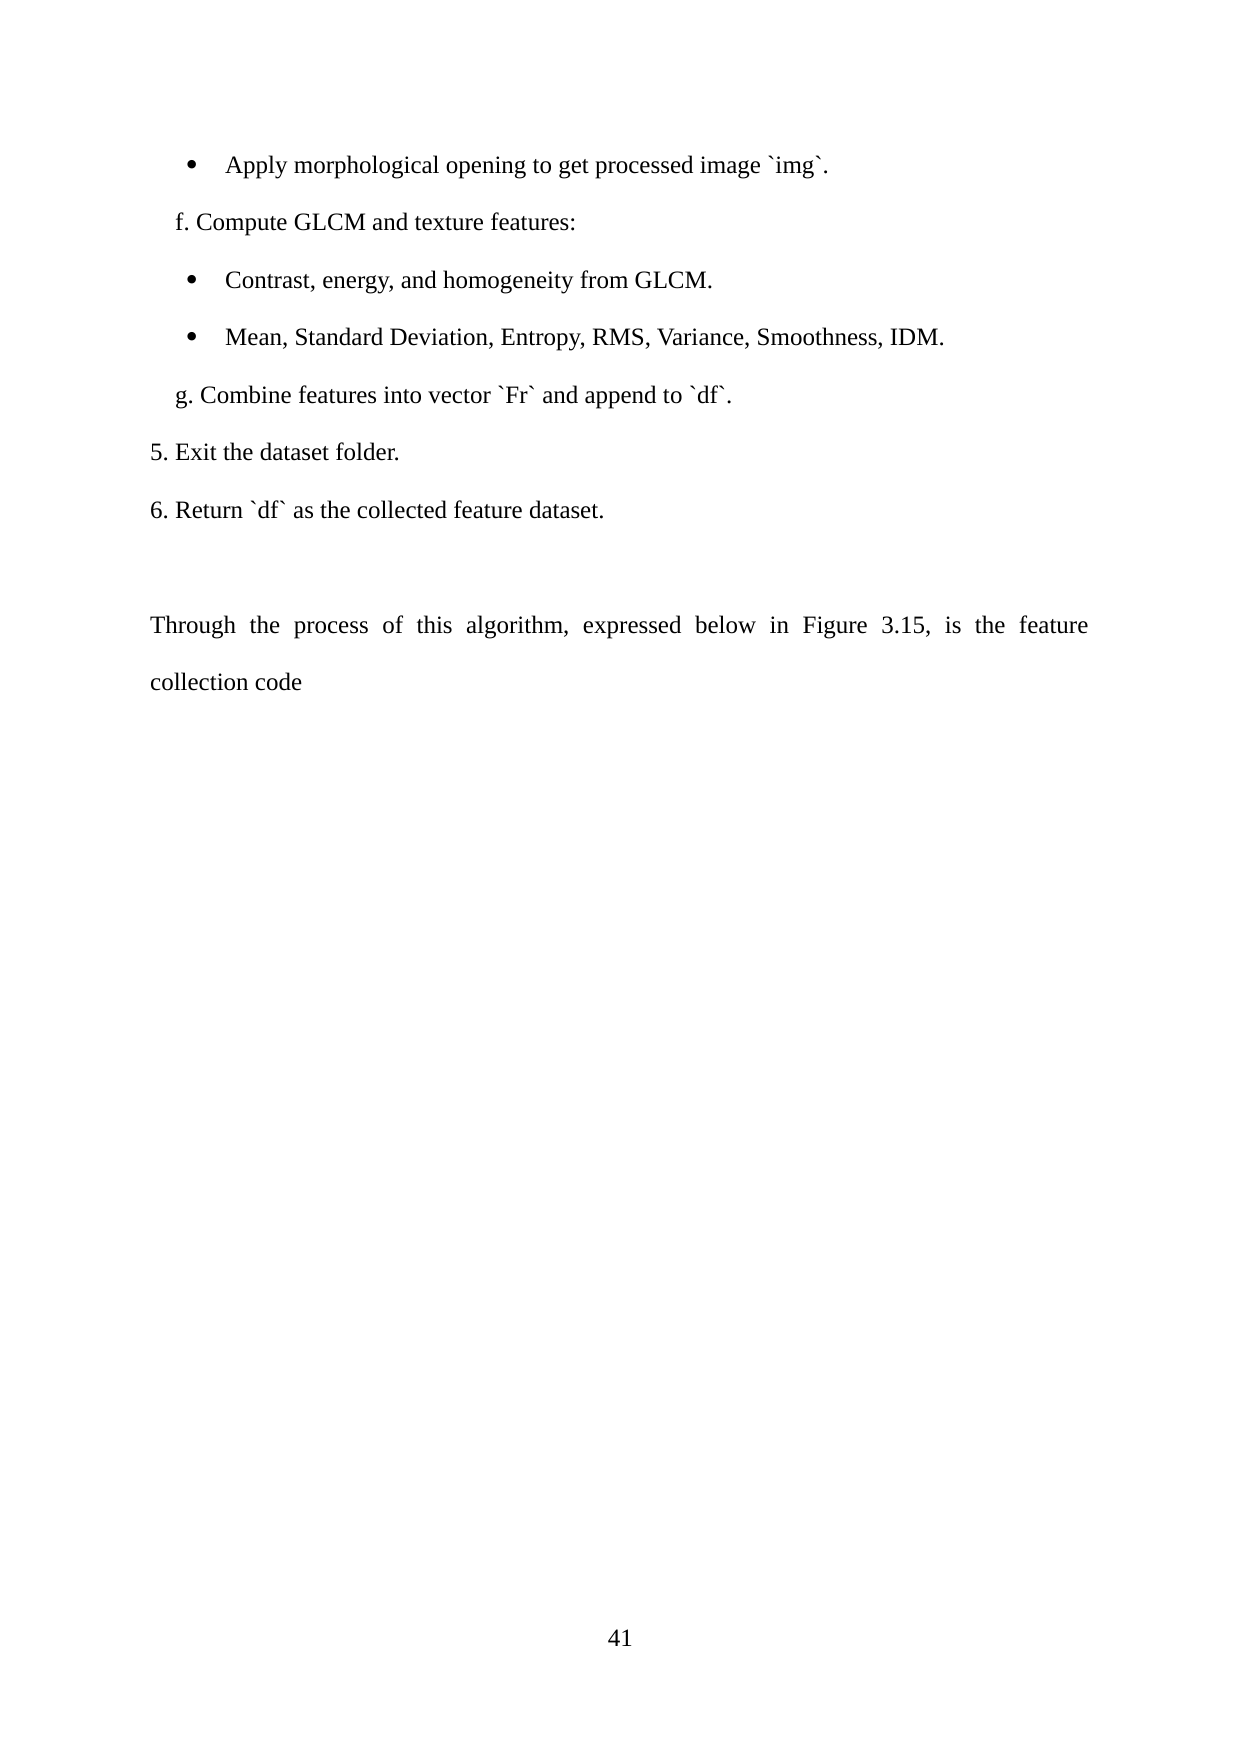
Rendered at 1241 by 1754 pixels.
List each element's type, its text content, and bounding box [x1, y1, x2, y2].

list Mean, Standard Deviation, Entropy, RMS, Variance, Smoothness, IDM. [187, 322, 1090, 351]
text g. Combine features into vector `Fr` and append to `df`. [150, 380, 1090, 409]
text f. Compute GLCM and texture features: [150, 207, 1090, 236]
text 5. Exit the dataset folder. [150, 437, 1090, 466]
text Through the process of this algorithm, expressed below in Figure 3.15, is the feature collection code [150, 610, 1090, 696]
list Contrast, energy, and homogeneity from GLCM. [187, 265, 1090, 294]
list Apply morphological opening to get processed image `img`. [187, 150, 1090, 179]
text 6. Return `df` as the collected feature dataset. [150, 495, 1090, 524]
